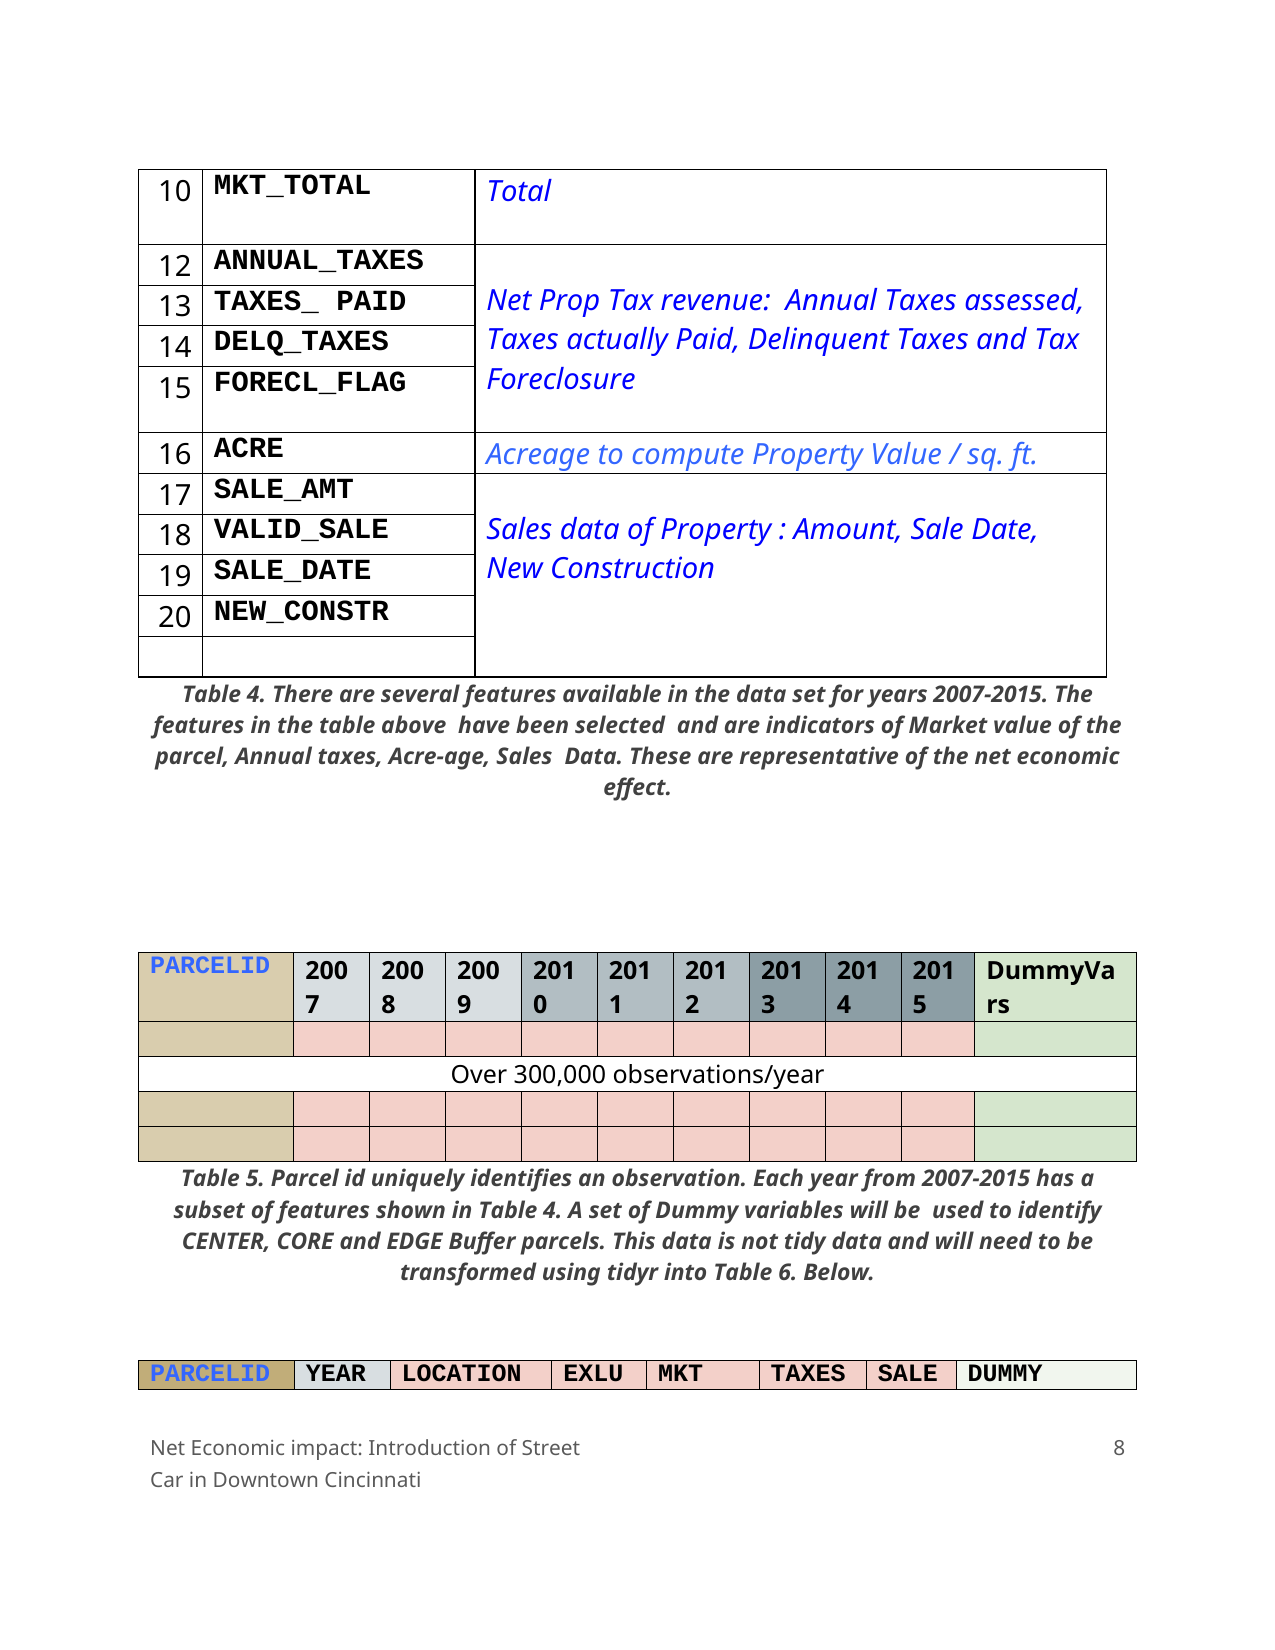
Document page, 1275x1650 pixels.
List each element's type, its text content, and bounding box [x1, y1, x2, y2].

table_cell [674, 1092, 749, 1126]
table_cell ANNUAL_TAXES [203, 245, 474, 284]
table_cell [975, 1022, 1136, 1056]
table_cell 10 [139, 170, 202, 244]
table_cell [294, 1022, 369, 1056]
table_cell [139, 1092, 293, 1126]
table_cell 19 [139, 555, 202, 595]
table_header 2015 [902, 953, 974, 1021]
table_cell [598, 1092, 673, 1126]
table_cell VALID_SALE [203, 515, 474, 554]
table_header MKT VALUE [647, 1361, 759, 1389]
table_cell [522, 1092, 597, 1126]
text Table 5. Parcel id uniquely identifies an observation. Each year from 2007-2015 has a subset of features shown in Table 4. A set of Dummy variables will be used to identify CENTER, CORE and EDGE Buffer parcels. This data is not tidy data and will need to be transformed using tidyr into Table 6. Below. [150, 1162, 1125, 1287]
table_header PARCELID [139, 1361, 294, 1389]
table_cell [598, 1127, 673, 1161]
table_cell DELQ_TAXES [203, 326, 474, 366]
table_cell [370, 1127, 445, 1161]
table_cell FORECL_FLAG [203, 367, 474, 432]
table_cell SALE_AMT [203, 474, 474, 513]
table_cell 18 [139, 515, 202, 554]
table_header 2011 [598, 953, 673, 1021]
table_header 2009 [446, 953, 521, 1021]
table_cell Over 300,000 observations/year [139, 1057, 1136, 1091]
table_cell [750, 1092, 825, 1126]
table_cell [826, 1022, 901, 1056]
table_cell 14 [139, 326, 202, 366]
table_header PARCELID [139, 953, 293, 1021]
table_cell Sales data of Property : Amount, Sale Date, New Construction [476, 474, 1106, 676]
table_cell [674, 1022, 749, 1056]
table_cell [826, 1127, 901, 1161]
table_header 2008 [370, 953, 445, 1021]
table_cell [370, 1092, 445, 1126]
table_cell [750, 1022, 825, 1056]
table_cell [598, 1022, 673, 1056]
table_cell [975, 1092, 1136, 1126]
table_cell [826, 1092, 901, 1126]
table_header SALE [867, 1361, 956, 1389]
table_cell 15 [139, 367, 202, 432]
table_header 2007 [294, 953, 369, 1021]
table_header 2012 [674, 953, 749, 1021]
table_cell [139, 637, 202, 676]
table_header 2010 [522, 953, 597, 1021]
table_cell 12 [139, 245, 202, 284]
text Table 4. There are several features available in the data set for years 2007-2015. The features in the table above have been selected and are indicators of Market value of the parcel, Annual taxes, Acre-age, Sales Data. These are representative of the net economic effect. [150, 677, 1125, 802]
table_cell [203, 637, 474, 676]
table_cell [446, 1092, 521, 1126]
table_header EXLU [552, 1361, 646, 1389]
table_header 2013 [750, 953, 825, 1021]
table_cell 20 [139, 596, 202, 636]
table_cell ACRE [203, 433, 474, 473]
table_cell Net Prop Tax revenue: Annual Taxes assessed, Taxes actually Paid, Delinquent Taxes and Tax Foreclosure [476, 245, 1106, 432]
table_cell [370, 1022, 445, 1056]
table_cell TAXES_ PAID [203, 286, 474, 325]
table_header DUMMY VARIABLES [957, 1361, 1136, 1389]
table_cell [522, 1127, 597, 1161]
table_header LOCATION [391, 1361, 551, 1389]
table_cell [139, 1022, 293, 1056]
table_cell [294, 1127, 369, 1161]
table_cell [902, 1127, 974, 1161]
table_cell [139, 1127, 293, 1161]
table_cell [902, 1022, 974, 1056]
table_cell NEW_CONSTR [203, 596, 474, 636]
table_cell MKT_TOTAL [203, 170, 474, 244]
table_cell [674, 1127, 749, 1161]
table_cell 17 [139, 474, 202, 513]
table_header TAXES [760, 1361, 866, 1389]
table_cell [975, 1127, 1136, 1161]
table_cell [902, 1092, 974, 1126]
table_cell 13 [139, 286, 202, 325]
table_cell [522, 1022, 597, 1056]
table_cell [750, 1127, 825, 1161]
table_cell [446, 1127, 521, 1161]
table_header YEAR [295, 1361, 390, 1389]
table_cell Acreage to compute Property Value / sq. ft. [476, 433, 1106, 473]
table_cell [294, 1092, 369, 1126]
table_header 2014 [826, 953, 901, 1021]
table_header DummyVars [975, 953, 1136, 1021]
table_cell [446, 1022, 521, 1056]
table_cell SALE_DATE [203, 555, 474, 595]
table_cell 16 [139, 433, 202, 473]
